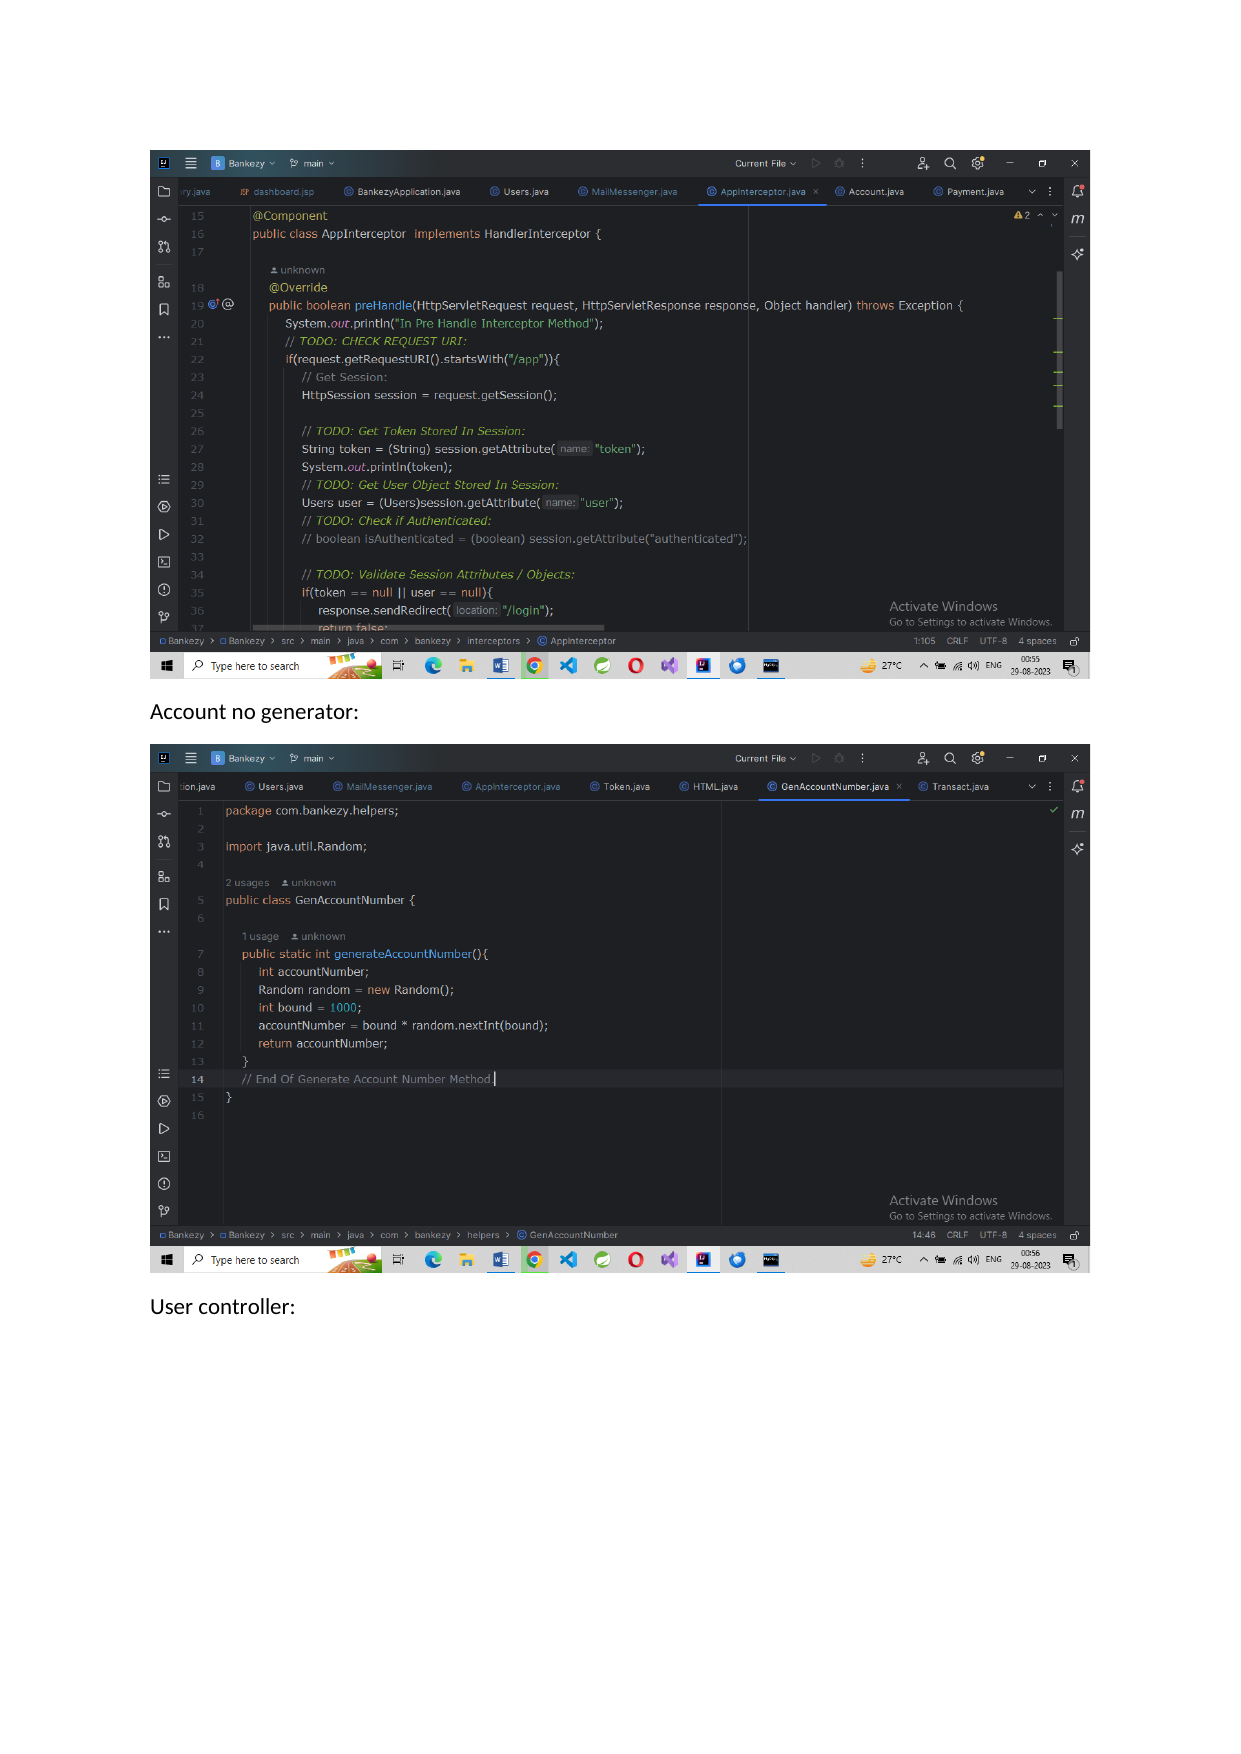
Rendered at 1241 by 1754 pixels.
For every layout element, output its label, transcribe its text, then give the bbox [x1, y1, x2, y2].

picture [150, 744, 1091, 1273]
picture [150, 150, 1091, 679]
text User controller: [150, 1292, 1090, 1320]
text Account no generator: [150, 697, 1090, 726]
